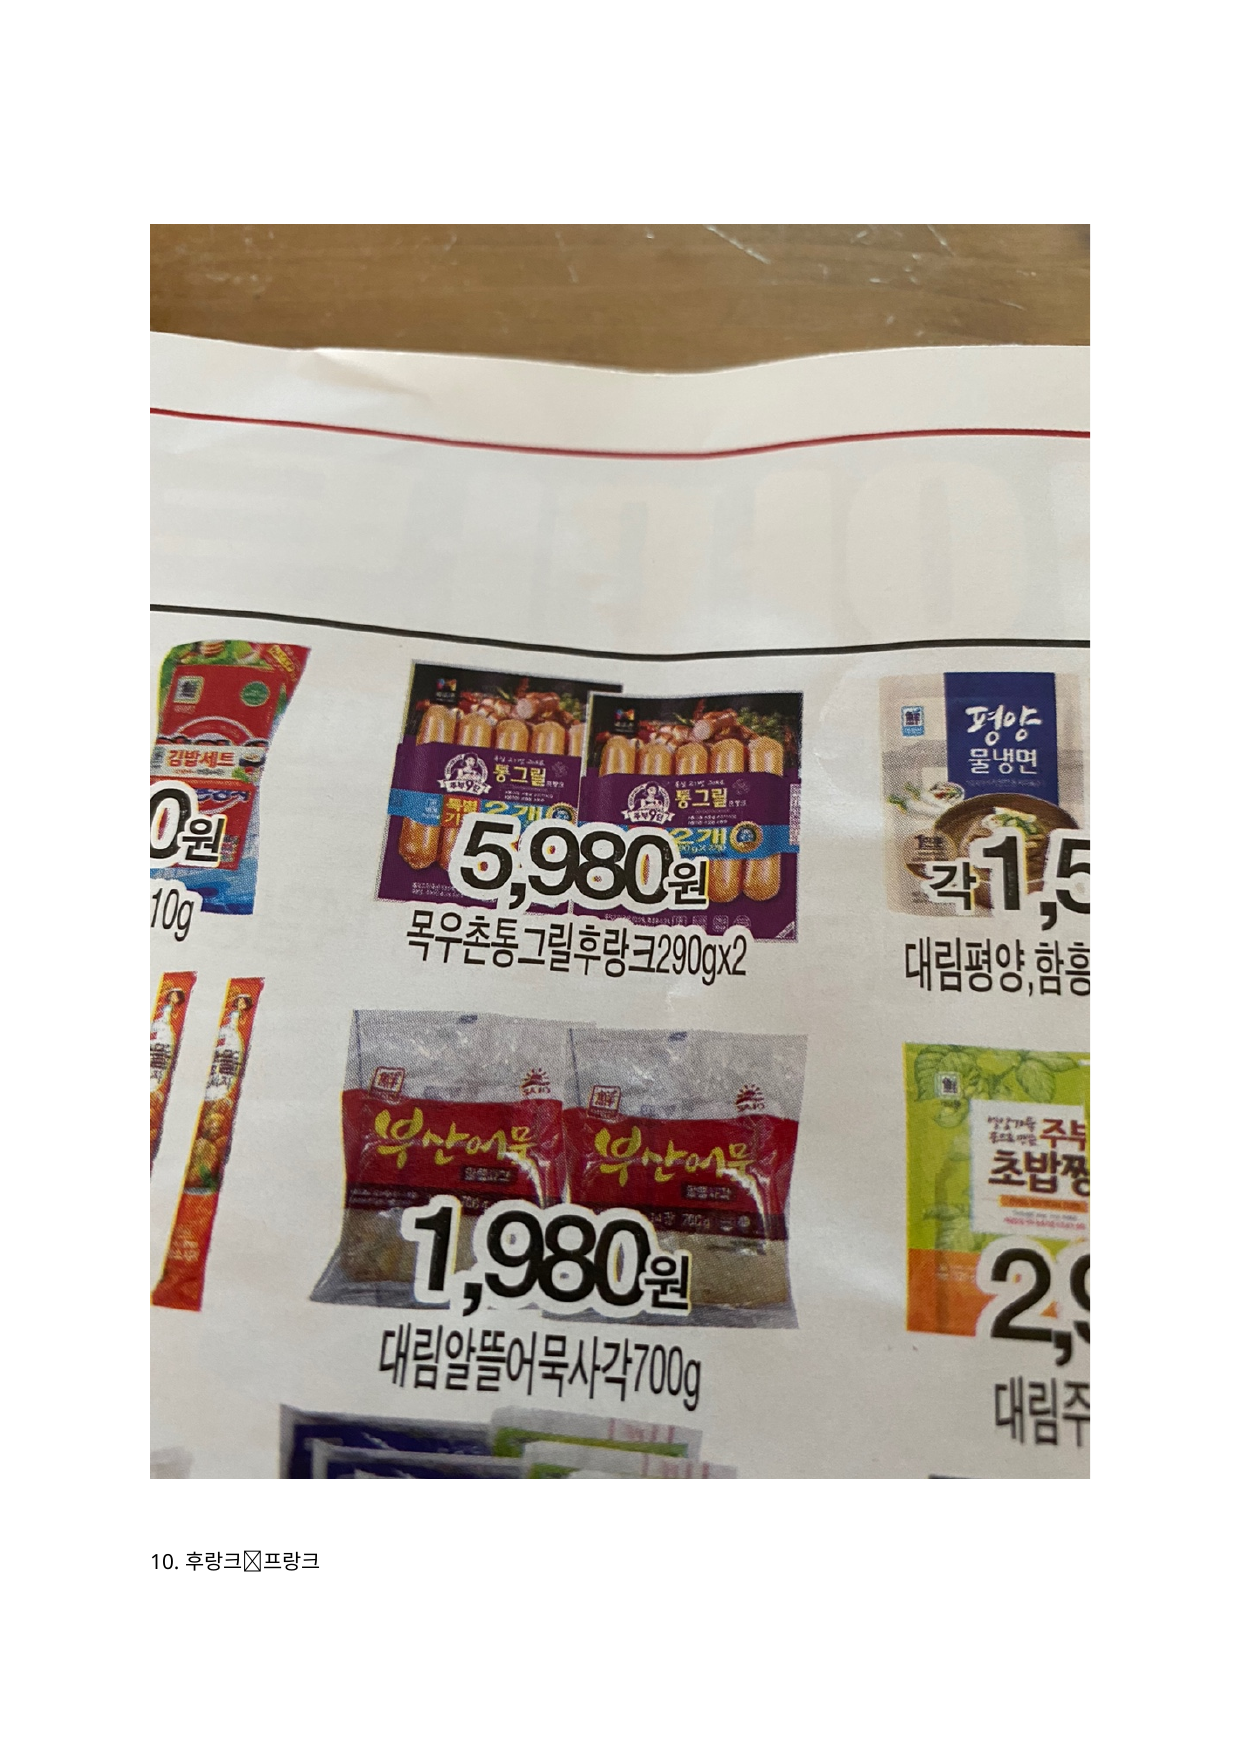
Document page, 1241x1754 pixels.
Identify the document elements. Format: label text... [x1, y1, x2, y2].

picture [150, 224, 1091, 1479]
text 10. 후랑크프랑크 [150, 1545, 1090, 1575]
